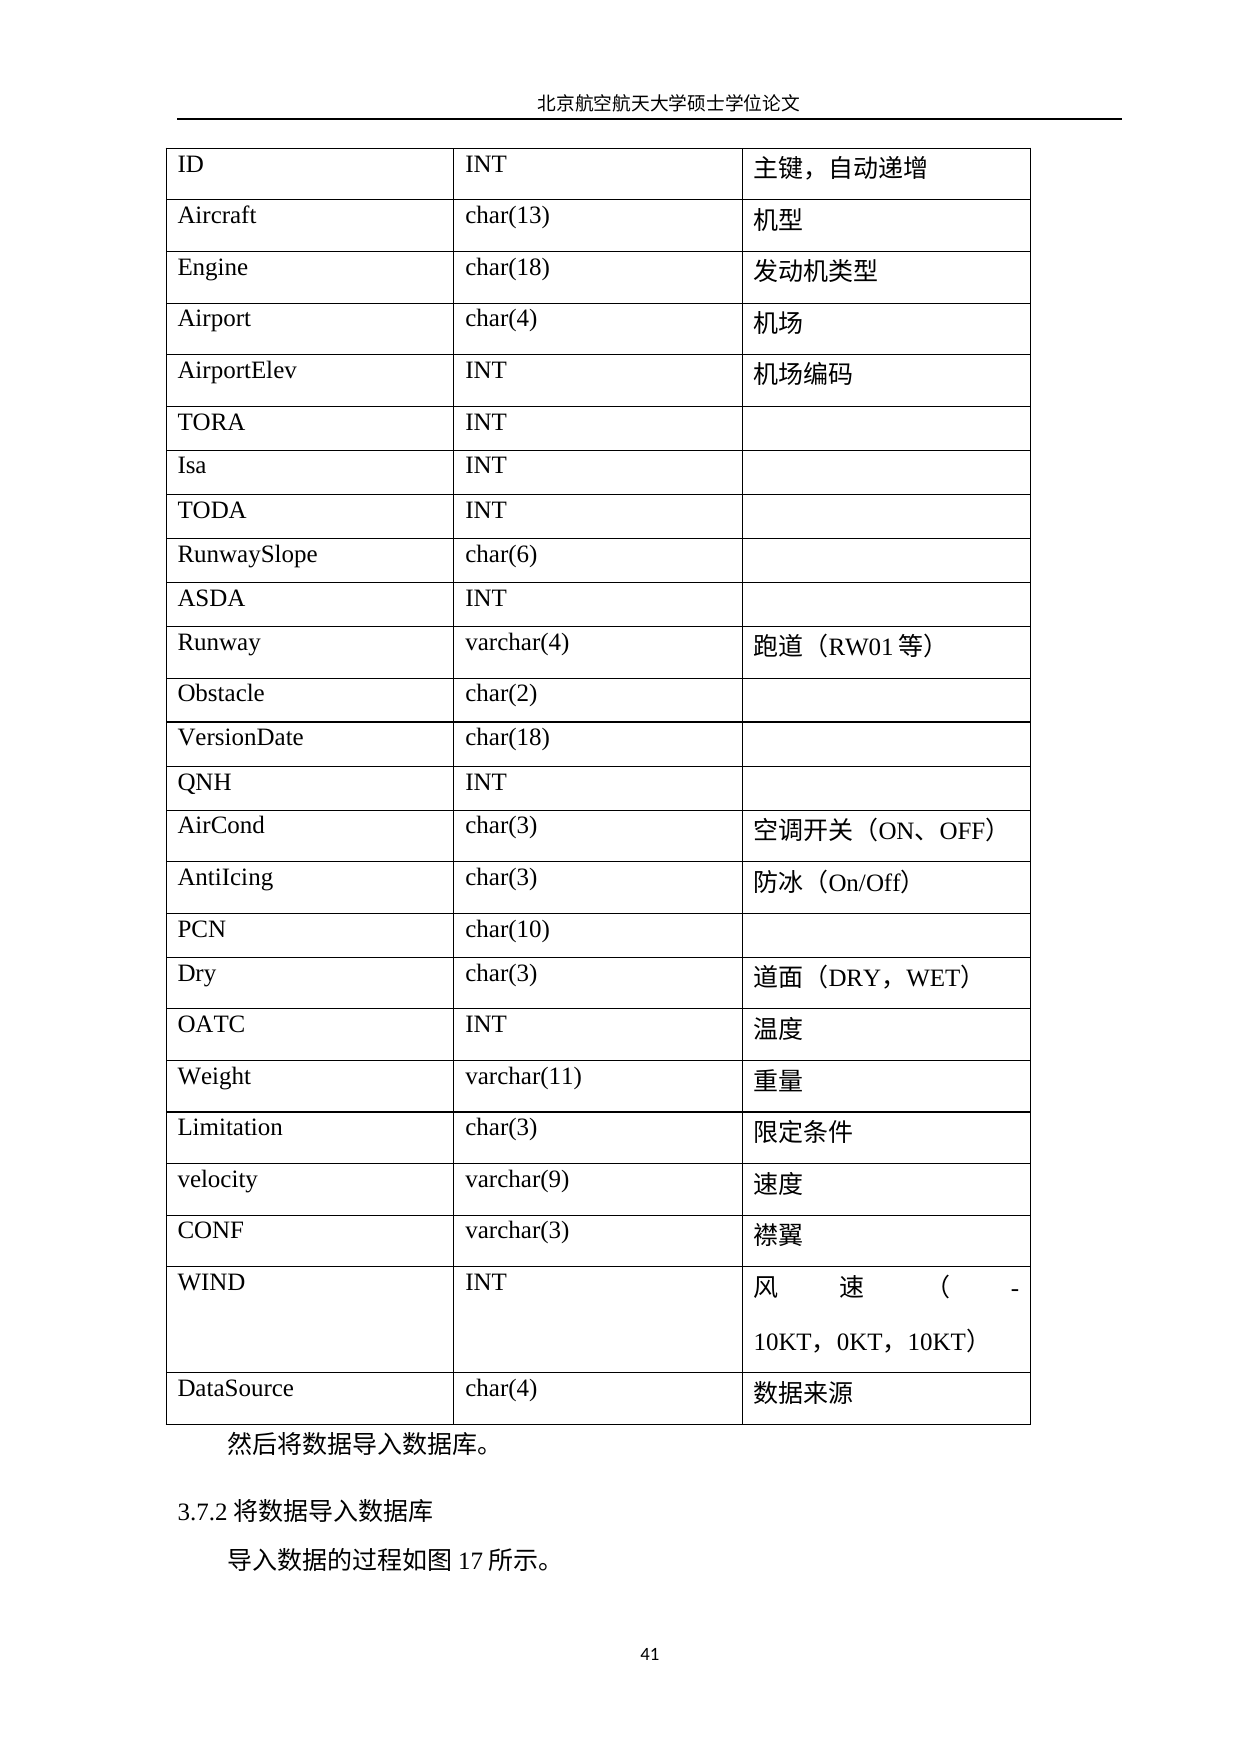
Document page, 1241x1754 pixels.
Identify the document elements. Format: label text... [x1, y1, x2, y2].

table_cell OATC [167, 1009, 453, 1060]
text 然后将数据导入数据库。 [177, 1425, 1122, 1461]
table_cell 襟翼 [743, 1216, 1030, 1266]
table_cell char(4) [454, 1373, 742, 1424]
table_cell RunwaySlope [167, 539, 453, 582]
table_cell 机型 [743, 200, 1030, 251]
table_cell [743, 679, 1030, 721]
table_cell INT [454, 1267, 742, 1372]
table_cell 跑道（RW01等） [743, 627, 1030, 677]
table_cell WIND [167, 1267, 453, 1372]
table_cell Runway [167, 627, 453, 677]
table_cell INT [454, 495, 742, 538]
table_cell 道面（DRY，WET） [743, 958, 1030, 1008]
table_cell varchar(9) [454, 1164, 742, 1214]
table_cell varchar(4) [454, 627, 742, 677]
table_cell VersionDate [167, 723, 453, 766]
table_cell Limitation [167, 1113, 453, 1163]
table_cell ID [167, 149, 453, 199]
table_cell Isa [167, 451, 453, 494]
table_cell Aircraft [167, 200, 453, 251]
table_cell [743, 583, 1030, 626]
table_cell INT [454, 583, 742, 626]
subtitle 3.7.2 将数据导入数据库 [177, 1492, 1122, 1528]
table_cell AirCond [167, 811, 453, 861]
table_cell INT [454, 1009, 742, 1060]
table_cell 主键，自动递增 [743, 149, 1030, 199]
table_cell INT [454, 451, 742, 494]
table_cell [743, 451, 1030, 494]
table_cell INT [454, 407, 742, 449]
table_cell char(18) [454, 723, 742, 766]
table_cell [743, 767, 1030, 809]
text 导入数据的过程如图 17所示。 [177, 1540, 1122, 1577]
table_cell char(3) [454, 1113, 742, 1163]
table_cell CONF [167, 1216, 453, 1266]
table_cell AntiIcing [167, 862, 453, 913]
table_cell char(4) [454, 304, 742, 354]
table_cell [743, 495, 1030, 538]
table_cell 空调开关（ON、OFF） [743, 811, 1030, 861]
table_cell Engine [167, 252, 453, 302]
table_cell Airport [167, 304, 453, 354]
table_cell velocity [167, 1164, 453, 1214]
table_cell 风速（-10KT，0KT，10KT） [743, 1267, 1030, 1372]
table_cell char(3) [454, 958, 742, 1008]
table_cell TORA [167, 407, 453, 449]
table_cell DataSource [167, 1373, 453, 1424]
table_cell char(3) [454, 811, 742, 861]
table_cell char(10) [454, 914, 742, 957]
table_cell Weight [167, 1061, 453, 1111]
table_cell 重量 [743, 1061, 1030, 1111]
table_cell INT [454, 355, 742, 406]
table_cell Dry [167, 958, 453, 1008]
table_cell AirportElev [167, 355, 453, 406]
table_cell PCN [167, 914, 453, 957]
table_cell char(13) [454, 200, 742, 251]
table_cell Obstacle [167, 679, 453, 721]
table_cell INT [454, 767, 742, 809]
table_cell ASDA [167, 583, 453, 626]
table_cell 防冰（On/Off） [743, 862, 1030, 913]
table_cell varchar(3) [454, 1216, 742, 1266]
table_cell char(2) [454, 679, 742, 721]
table_cell [743, 539, 1030, 582]
table_cell char(6) [454, 539, 742, 582]
table_cell TODA [167, 495, 453, 538]
table_cell char(3) [454, 862, 742, 913]
table_cell 数据来源 [743, 1373, 1030, 1424]
table_cell 限定条件 [743, 1113, 1030, 1163]
table_cell varchar(11) [454, 1061, 742, 1111]
table_cell [743, 723, 1030, 766]
table_cell QNH [167, 767, 453, 809]
table_cell 发动机类型 [743, 252, 1030, 302]
table_cell INT [454, 149, 742, 199]
table_cell 机场 [743, 304, 1030, 354]
table_cell 温度 [743, 1009, 1030, 1060]
table_cell char(18) [454, 252, 742, 302]
table_cell [743, 914, 1030, 957]
table_cell 机场编码 [743, 355, 1030, 406]
table_cell 速度 [743, 1164, 1030, 1214]
table_cell [743, 407, 1030, 449]
